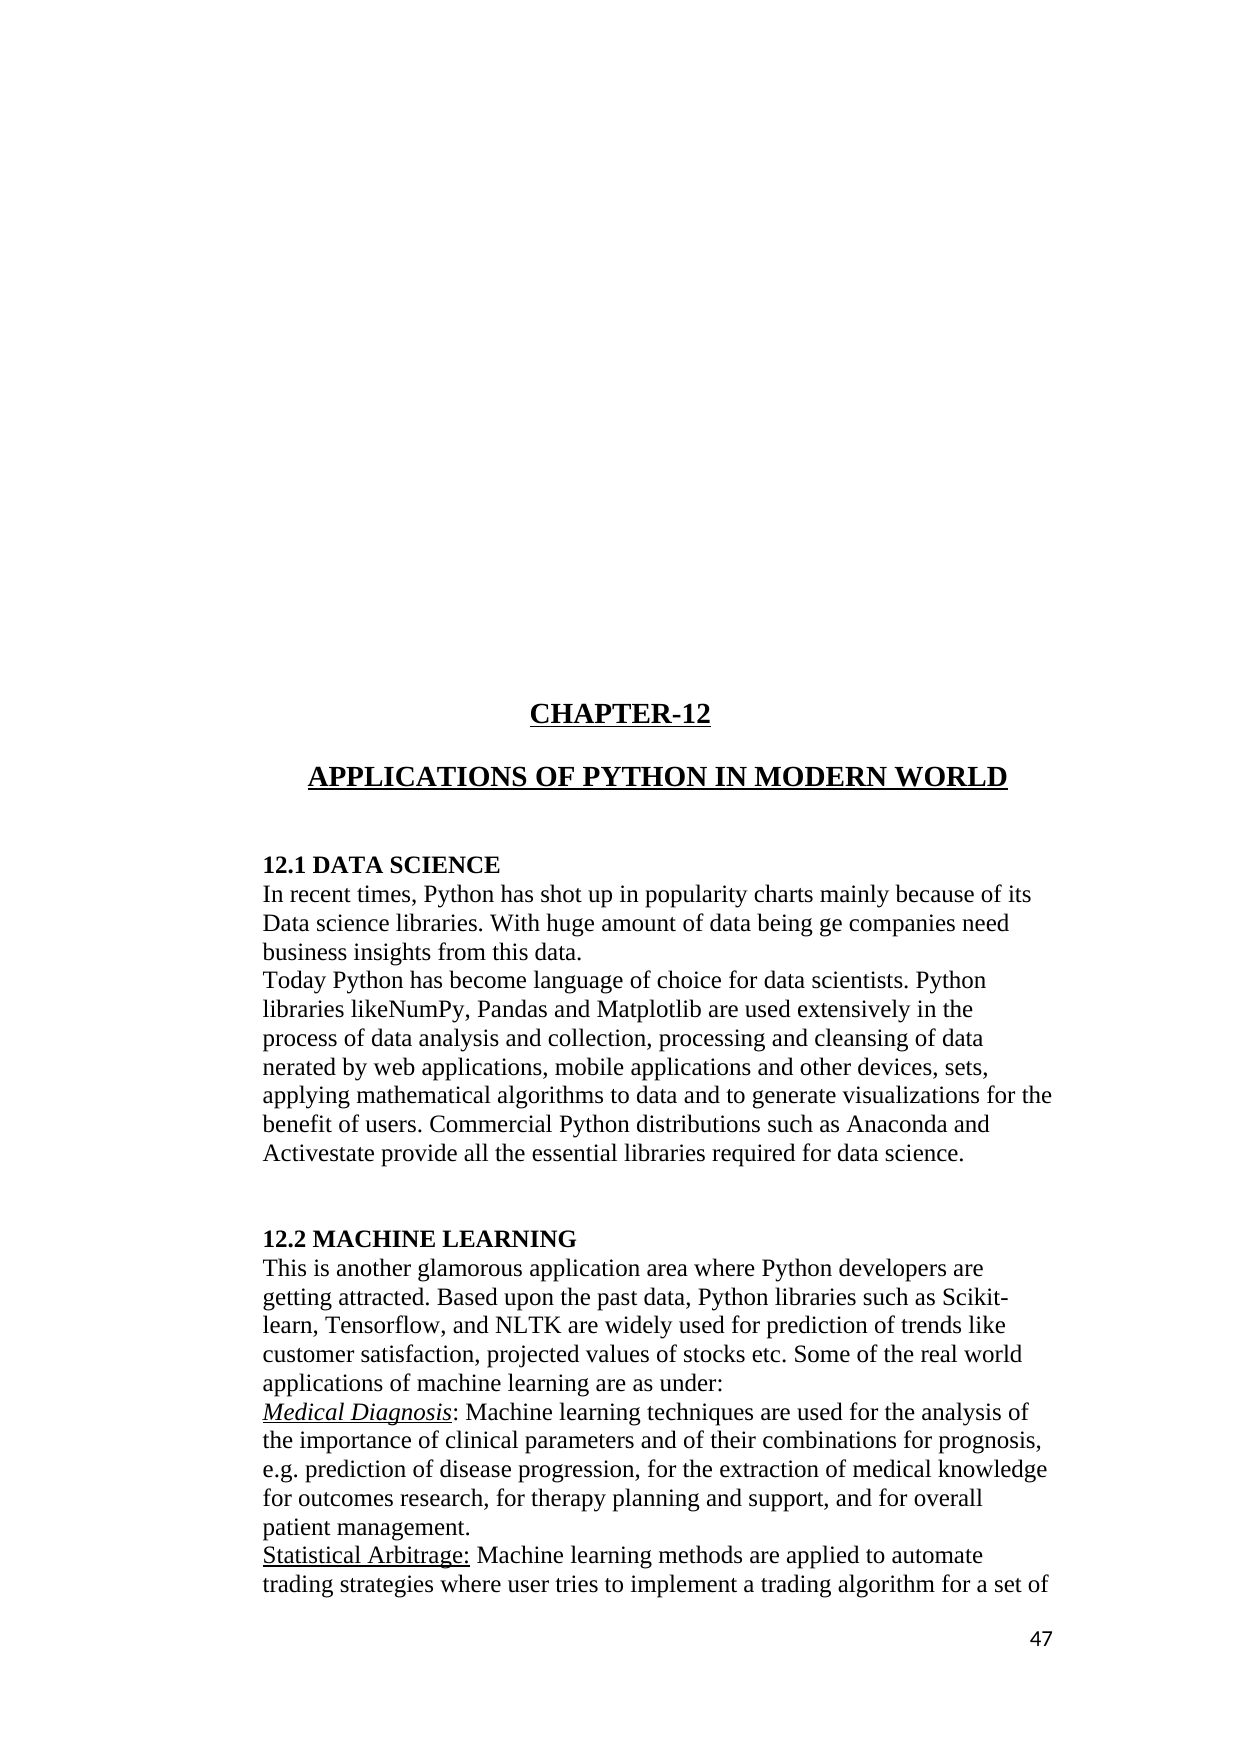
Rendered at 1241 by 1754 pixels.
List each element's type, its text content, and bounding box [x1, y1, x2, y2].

list This is another glamorous application area where Python developers are getting attracted. Based upon the past data, Python libraries such as Scikit-learn, Tensorflow, and NLTK are widely used for prediction of trends like customer satisfaction, projected values of stocks etc. Some of the real world applications of machine learning are as under: [262, 1253, 1053, 1397]
list Today Python has become language of choice for data scientists. Python libraries likeNumPy, Pandas and Matplotlib are used extensively in the process of data analysis and collection, processing and cleansing of data nerated by web applications, mobile applications and other devices, sets, applying mathematical algorithms to data and to generate visualizations for the benefit of users. Commercial Python distributions such as Anaconda and Activestate provide all the essential libraries required for data science. [262, 965, 1053, 1167]
list In recent times, Python has shot up in popularity charts mainly because of its Data science libraries. With huge amount of data being ge companies need business insights from this data. [262, 879, 1053, 965]
list 12.2 MACHINE LEARNING [262, 1224, 1053, 1253]
list APPLICATIONS OF PYTHON IN MODERN WORLD [262, 759, 1053, 793]
list Medical Diagnosis: Machine learning techniques are used for the analysis of the importance of clinical parameters and of their combinations for prognosis, e.g. prediction of disease progression, for the extraction of medical knowledge for outcomes research, for therapy planning and support, and for overall patient management. [262, 1397, 1053, 1540]
text CHAPTER-12 [187, 697, 1053, 730]
list 12.1 DATA SCIENCE [262, 850, 1053, 879]
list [262, 1540, 1053, 1598]
